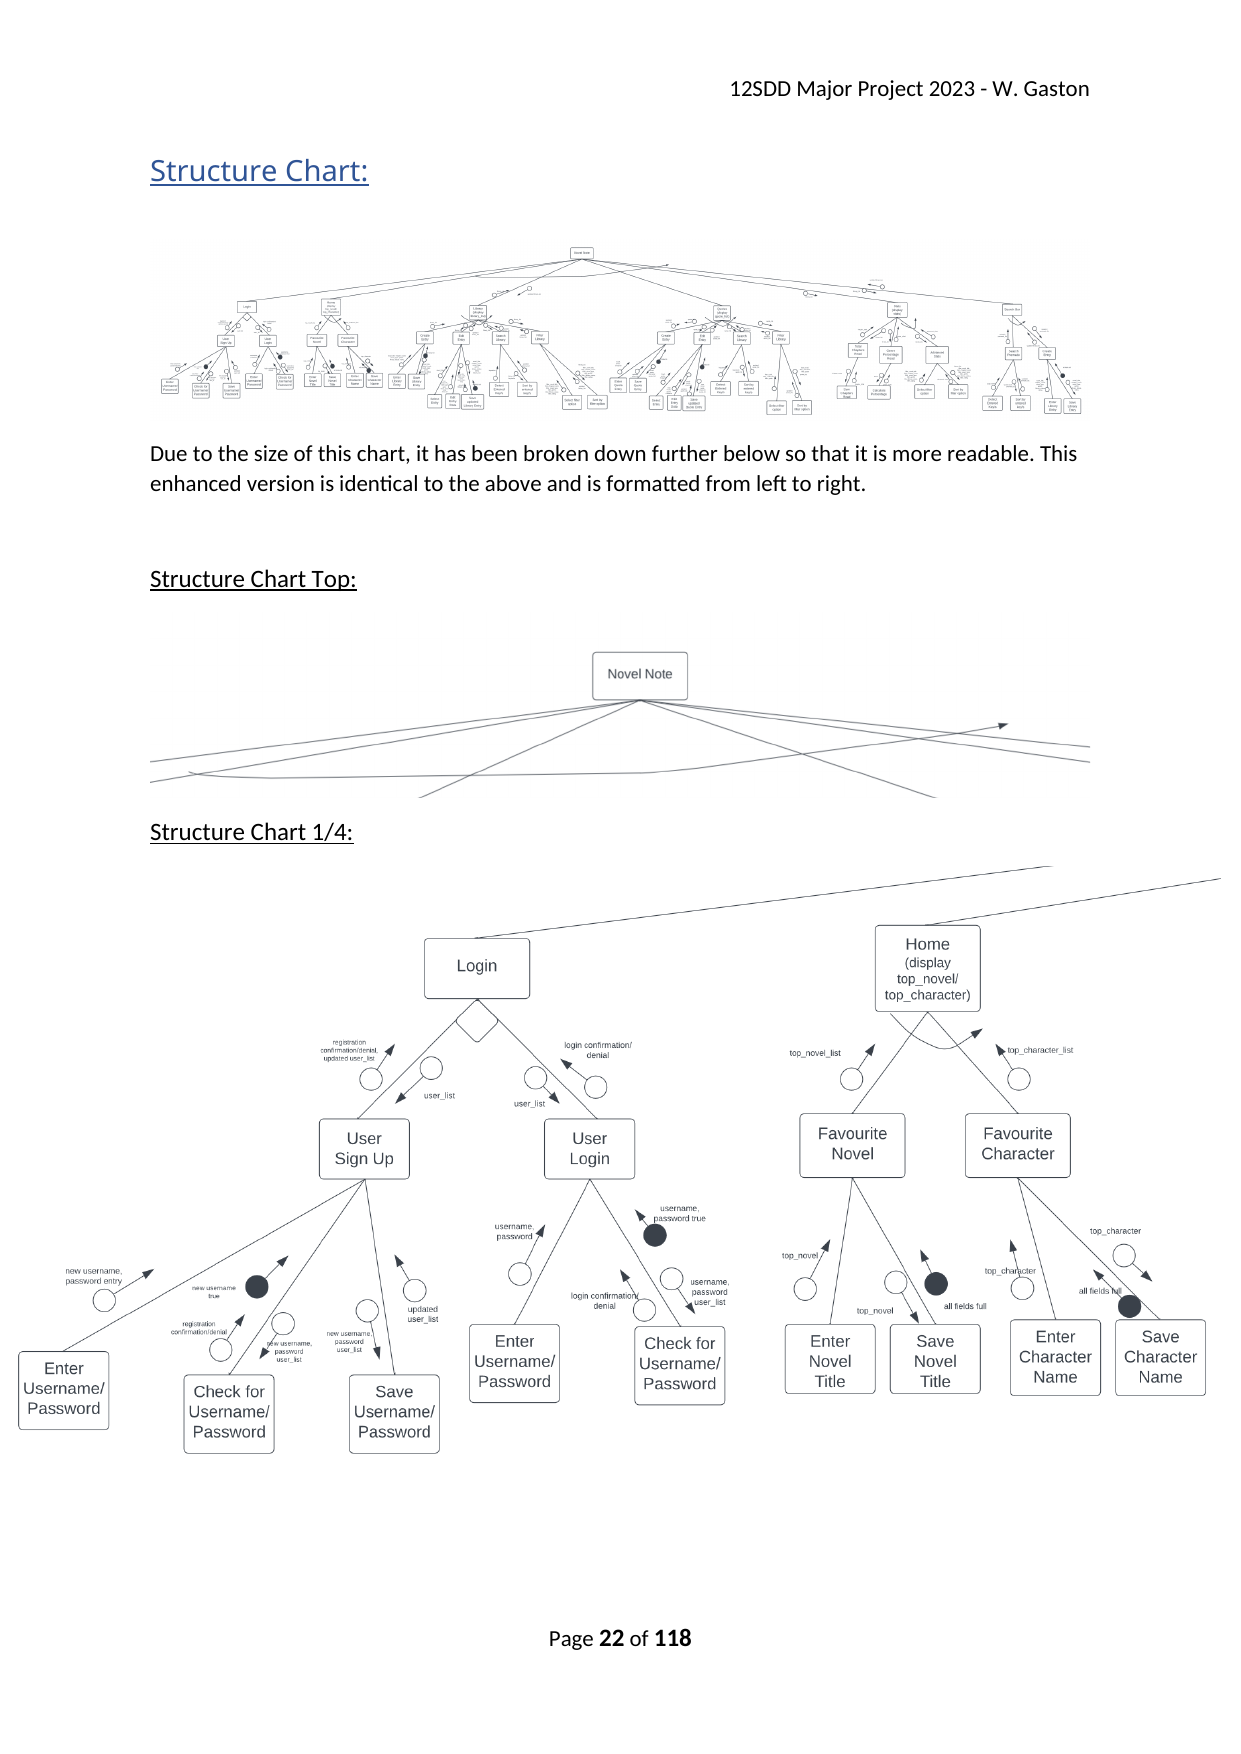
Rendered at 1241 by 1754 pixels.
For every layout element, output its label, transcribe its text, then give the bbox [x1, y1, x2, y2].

subtitle Structure Chart: [150, 150, 1090, 190]
text Due to the size of this chart, it has been broken down further below so that it is more readable. This enhanced version is identical to the above and is formatted from left to right. [150, 439, 1090, 497]
picture [150, 239, 1091, 421]
text Structure Chart 1/4: [150, 817, 1090, 847]
text Structure Chart Top: [150, 563, 1090, 593]
picture [150, 612, 1091, 798]
picture [4, 866, 1221, 1463]
